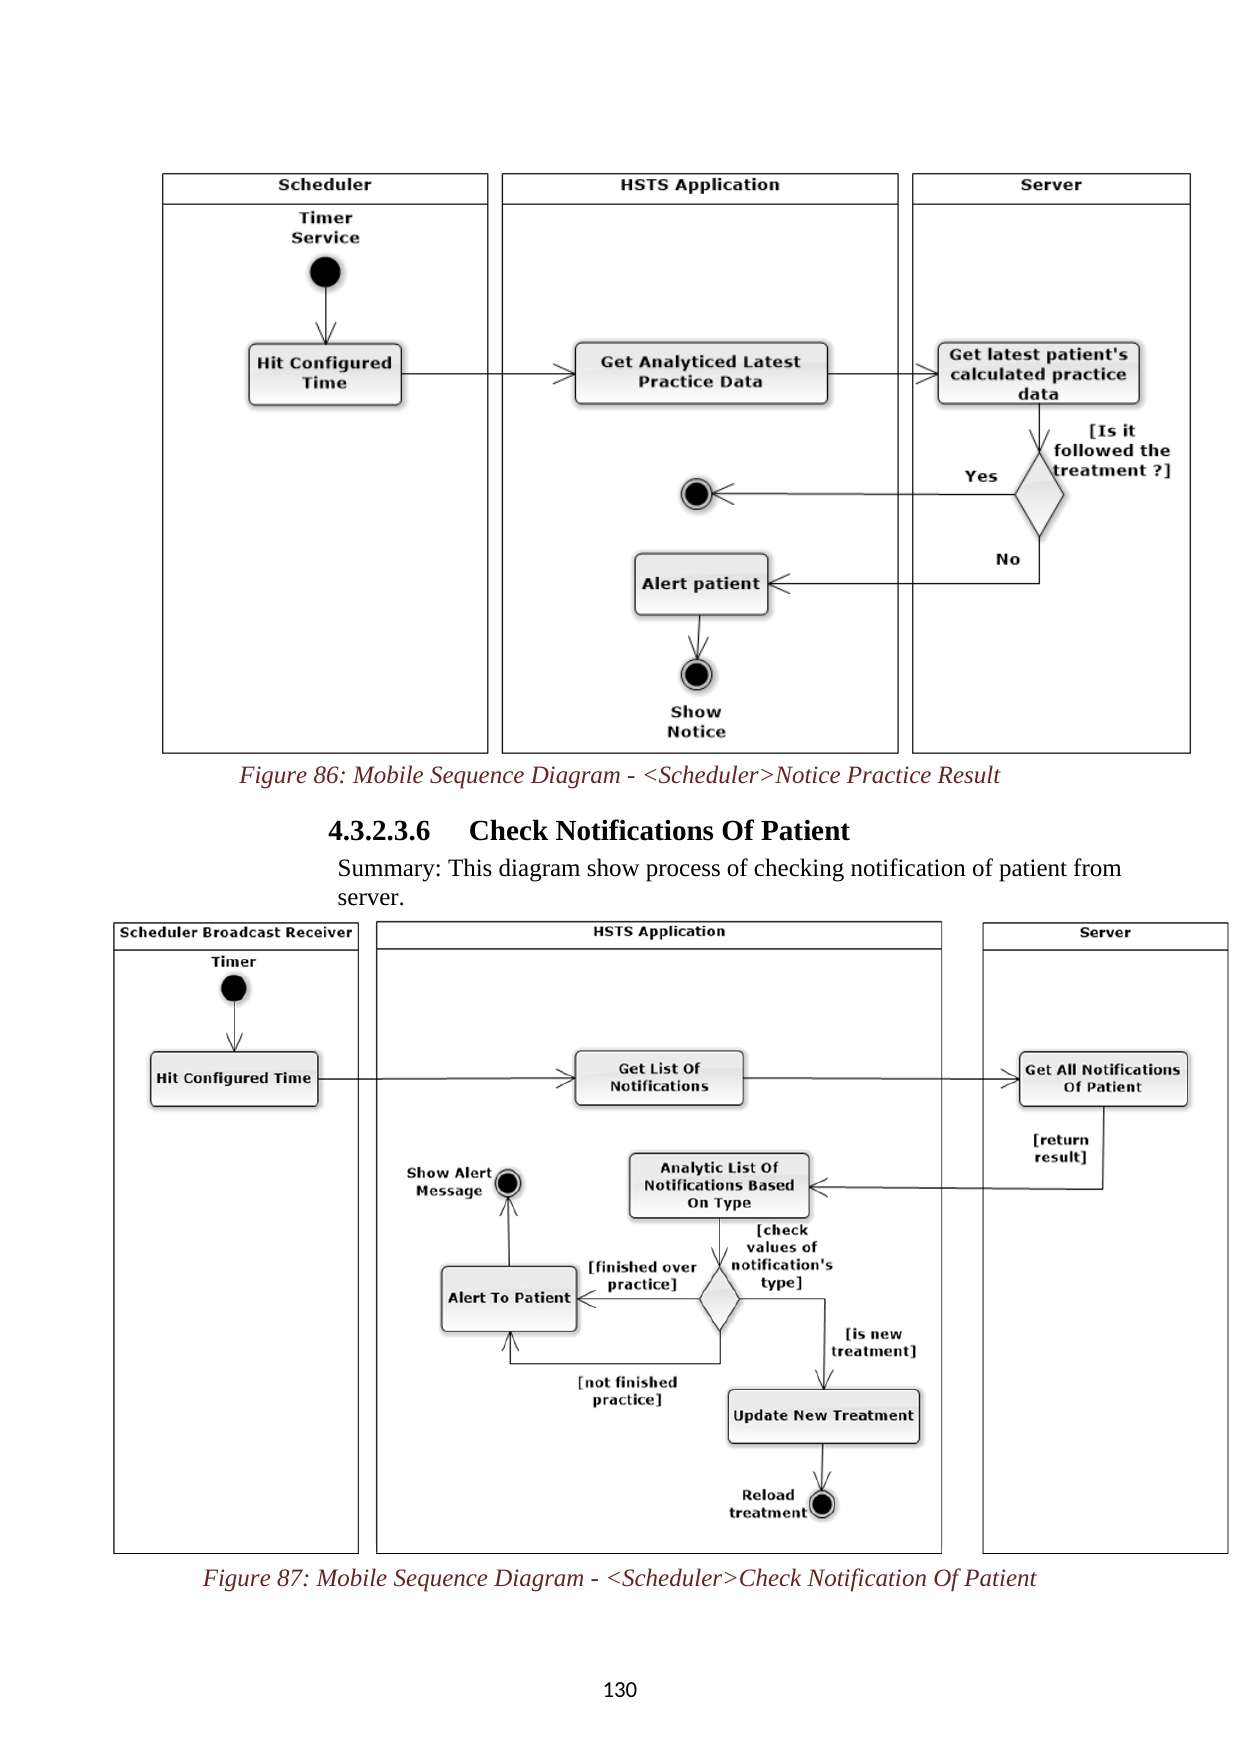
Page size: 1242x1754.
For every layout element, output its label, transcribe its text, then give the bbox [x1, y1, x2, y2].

subtitle Check Notifications Of Patient [328, 813, 1146, 847]
text Figure 86: Mobile Sequence Diagram - <Scheduler>Notice Practice Result [94, 760, 1146, 788]
picture [150, 162, 1202, 760]
picture [103, 910, 1237, 1563]
text Summary: This diagram show process of checking notification of patient from server. [337, 853, 1146, 910]
text Figure 87: Mobile Sequence Diagram - <Scheduler>Check Notification Of Patient [94, 1563, 1146, 1592]
